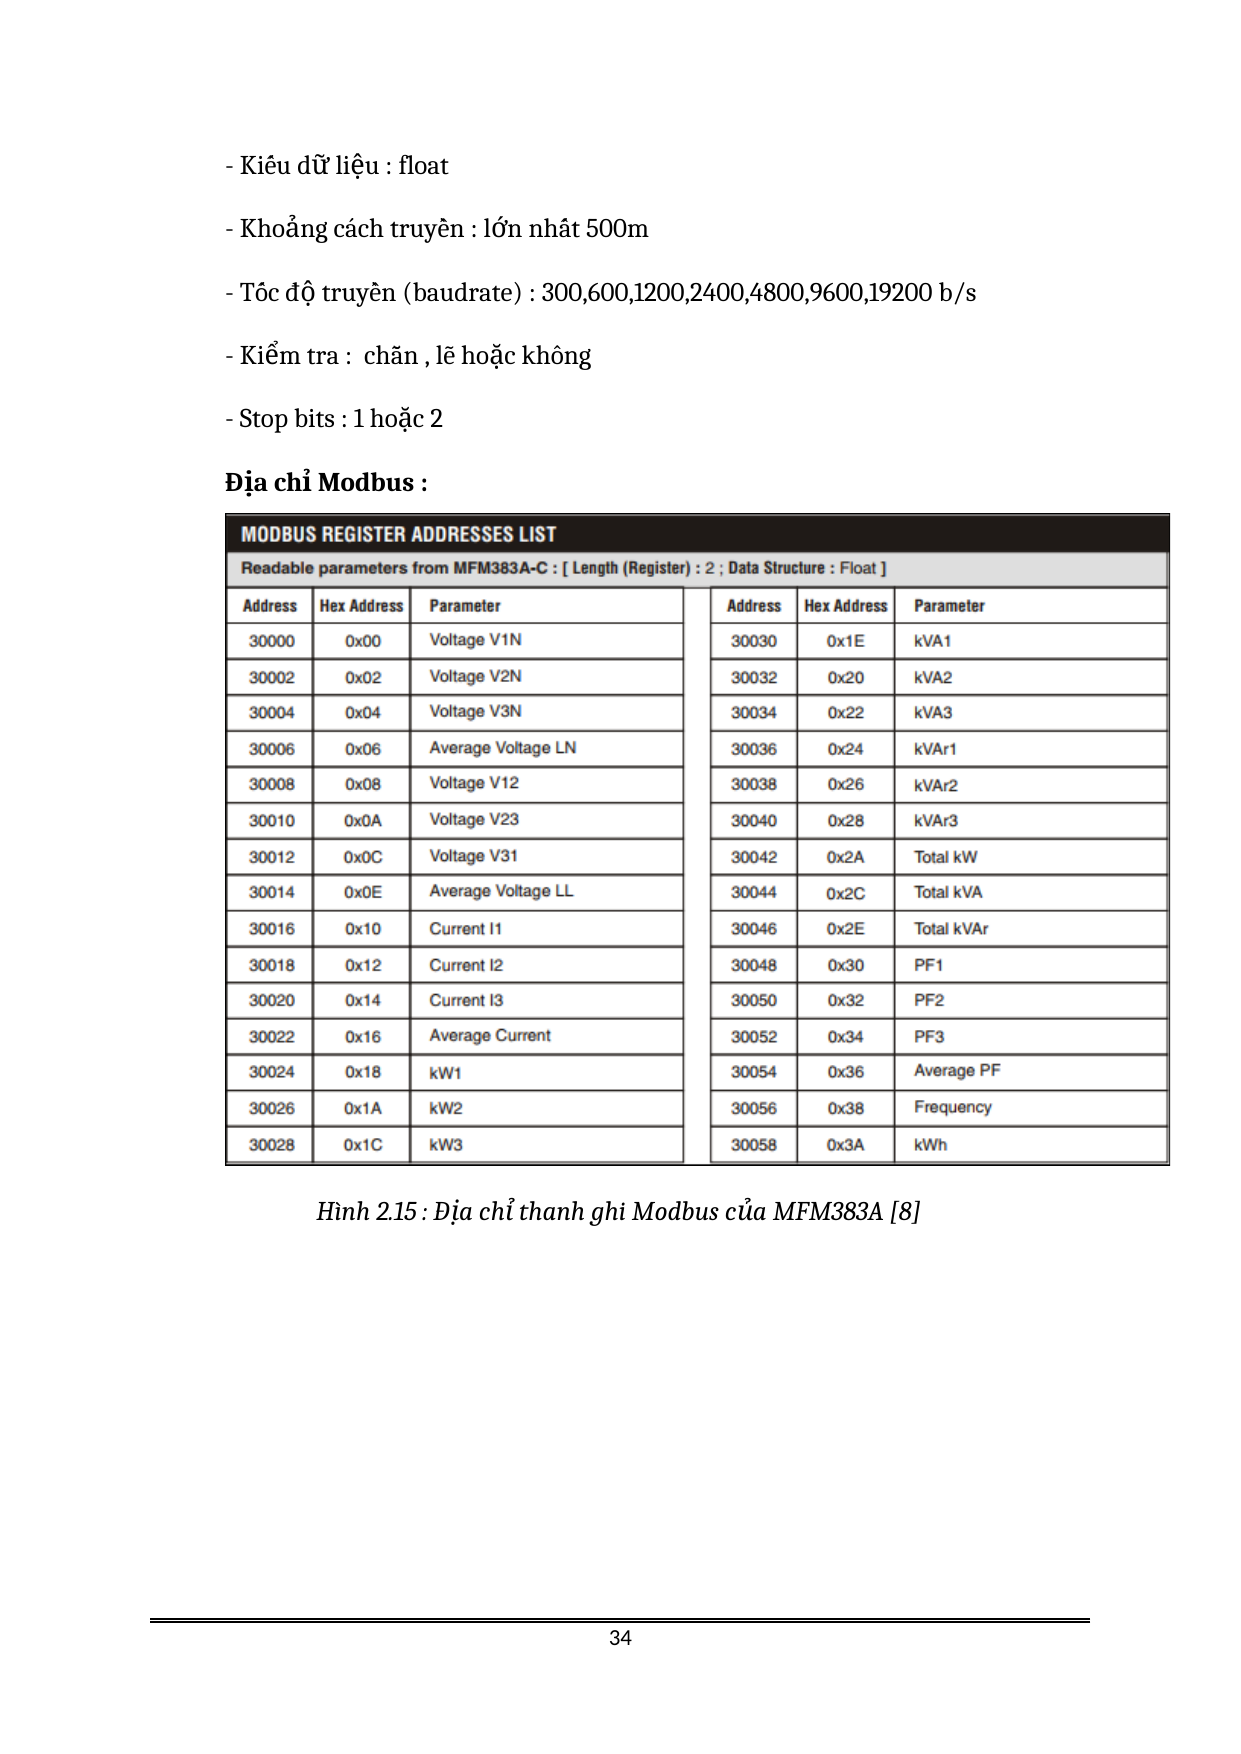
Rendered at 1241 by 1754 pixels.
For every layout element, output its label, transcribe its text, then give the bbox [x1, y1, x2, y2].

list Địa chỉ Modbus : [225, 467, 1090, 498]
text - Stop bits : 1 hoặc 2 [225, 403, 1090, 434]
text - Kiểm tra : chẵn , lẽ hoặc không [225, 340, 1090, 371]
text Hình 2.15 : Địa chỉ thanh ghi Modbus của MFM383A [8] [150, 1196, 1090, 1227]
text - Khoảng cách truyền : lớn nhất 500m [225, 213, 1090, 244]
text - Tốc độ truyền (baudrate) : 300,600,1200,2400,4800,9600,19200 b/s [225, 277, 1090, 308]
picture [225, 513, 1171, 1166]
text - Kiếu dữ liệu : float [225, 150, 1090, 181]
